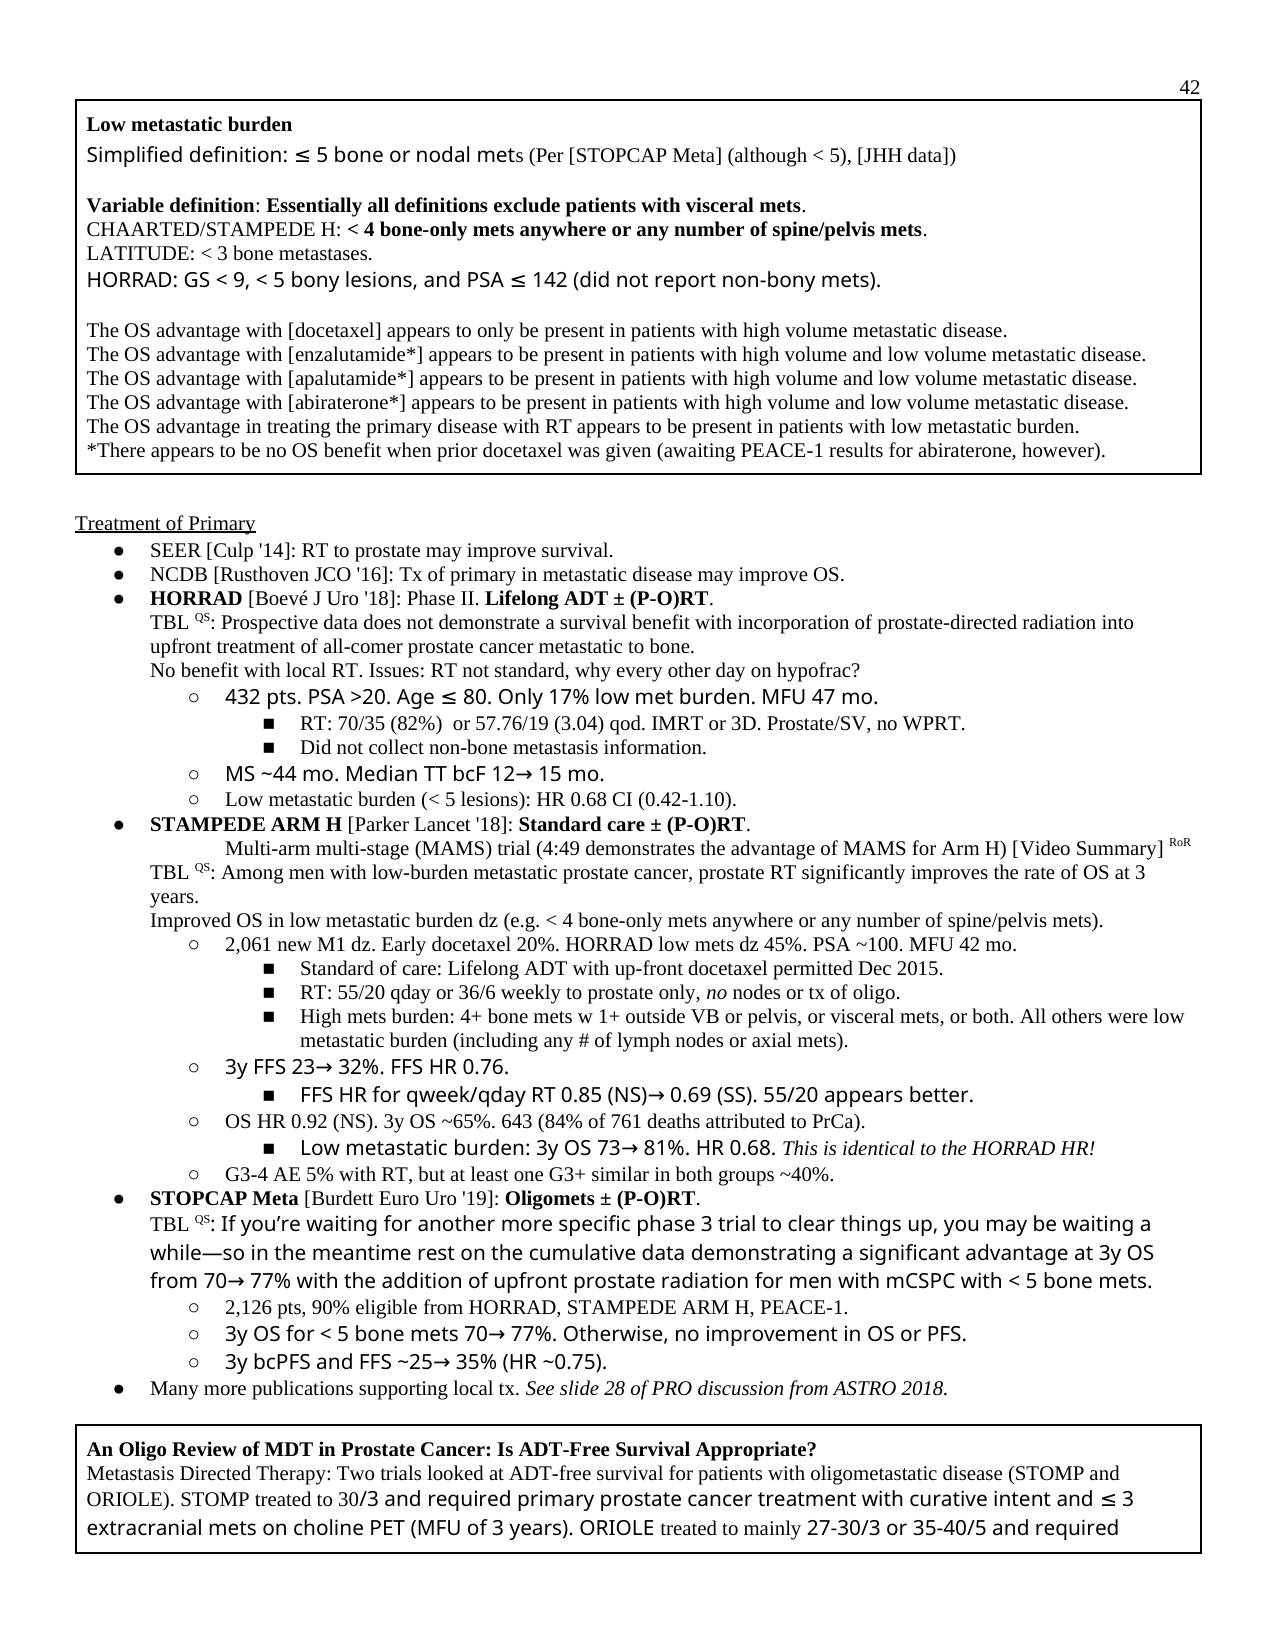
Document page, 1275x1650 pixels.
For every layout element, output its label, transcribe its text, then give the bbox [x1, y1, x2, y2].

list Did not collect non-bone metastasis information. [262, 735, 1200, 759]
list 3y OS for < 5 bone mets 70→ 77%. Otherwise, no improvement in OS or PFS. [187, 1319, 1200, 1347]
list MS ~44 mo. Median TT bcF 12→ 15 mo. [187, 759, 1200, 787]
list Low metastatic burden (< 5 lesions): HR 0.68 CI (0.42-1.10). [187, 787, 1200, 811]
list RT: 70/35 (82%) or 57.76/19 (3.04) qod. IMRT or 3D. Prostate/SV, no WPRT. [262, 711, 1200, 735]
list High mets burden: 4+ bone mets w 1+ outside VB or pelvis, or visceral mets, or both. All others were low metastatic burden (including any # of lymph nodes or axial mets). [262, 1004, 1200, 1052]
list Standard of care: Lifelong ADT with up-front docetaxel permitted Dec 2015. [262, 956, 1200, 980]
list HORRAD [Boevé J Uro '18]: Phase II. Lifelong ADT ± (P-O)RT. TBL QS: Prospective data does not demonstrate a survival benefit with incorporation of prostate-directed radiation into upfront treatment of all-comer prostate cancer metastatic to bone. No benefit with local RT. Issues: RT not standard, why every other day on hypofrac? [112, 586, 1200, 682]
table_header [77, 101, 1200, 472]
list SEER [Culp '14]: RT to prostate may improve survival. [112, 538, 1200, 562]
list NCDB [Rusthoven JCO '16]: Tx of primary in metastatic disease may improve OS. [112, 562, 1200, 586]
list 2,126 pts, 90% eligible from HORRAD, STAMPEDE ARM H, PEACE-1. [187, 1295, 1200, 1319]
list RT: 55/20 qday or 36/6 weekly to prostate only, no nodes or tx of oligo. [262, 980, 1200, 1004]
list STAMPEDE ARM H [Parker Lancet '18]: Standard care ± (P-O)RT. [112, 811, 1200, 836]
list 432 pts. PSA >20. Age ≤ 80. Only 17% low met burden. MFU 47 mo. [187, 682, 1200, 711]
list Many more publications supporting local tx. See slide 28 of PRO discussion from ASTRO 2018. [112, 1376, 1200, 1400]
list G3-4 AE 5% with RT, but at least one G3+ similar in both groups ~40%. [187, 1161, 1200, 1186]
text Multi-arm multi-stage (MAMS) trial (4:49 demonstrates the advantage of MAMS for Arm H) [Video Summary] RoR TBL QS: Among men with low-burden metastatic prostate cancer, prostate RT significantly improves the rate of OS at 3 years. Improved OS in low metastatic burden dz (e.g. < 4 bone-only mets anywhere or any number of spine/pelvis mets). [150, 836, 1200, 932]
list OS HR 0.92 (NS). 3y OS ~65%. 643 (84% of 761 deaths attributed to PrCa). [187, 1109, 1200, 1133]
list STOPCAP Meta [Burdett Euro Uro '19]: Oligomets ± (P-O)RT. TBL QS: If you’re waiting for another more specific phase 3 trial to clear things up, you may be waiting a while—so in the meantime rest on the cumulative data demonstrating a significant advantage at 3y OS from 70→ 77% with the addition of upfront prostate radiation for men with mCSPC with < 5 bone mets. [112, 1186, 1200, 1295]
subtitle Treatment of Primary [75, 510, 1200, 534]
list 2,061 new M1 dz. Early docetaxel 20%. HORRAD low mets dz 45%. PSA ~100. MFU 42 mo. [187, 932, 1200, 956]
list Low metastatic burden: 3y OS 73→ 81%. HR 0.68. This is identical to the HORRAD HR! [262, 1133, 1200, 1161]
list 3y bcPFS and FFS ~25→ 35% (HR ~0.75). [187, 1347, 1200, 1376]
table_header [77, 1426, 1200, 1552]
list FFS HR for qweek/qday RT 0.85 (NS)→ 0.69 (SS). 55/20 appears better. [262, 1081, 1200, 1109]
list 3y FFS 23→ 32%. FFS HR 0.76. [187, 1052, 1200, 1081]
